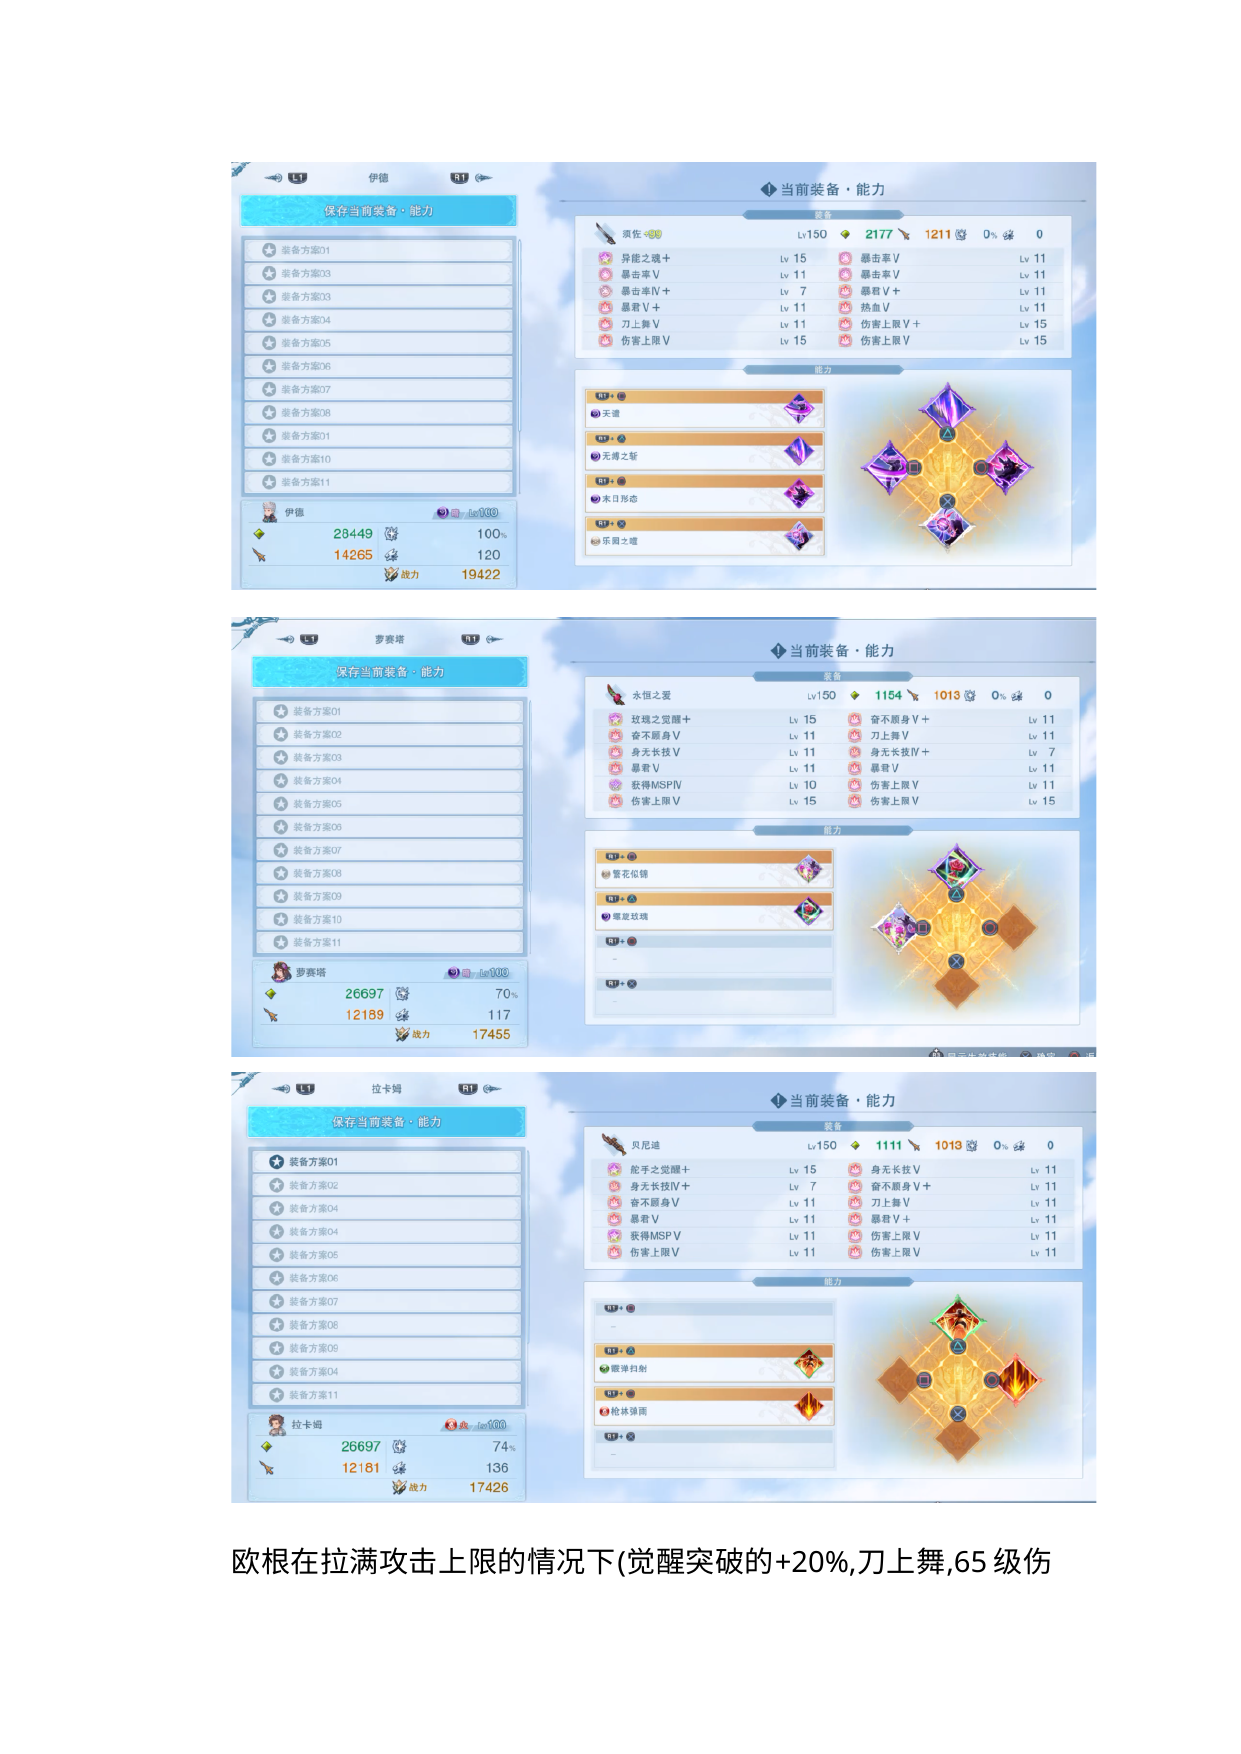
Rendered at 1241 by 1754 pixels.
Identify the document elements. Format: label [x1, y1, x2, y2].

picture [231, 162, 1097, 590]
picture [231, 617, 1097, 1057]
text [187, 1527, 1053, 1592]
picture [231, 1072, 1097, 1503]
